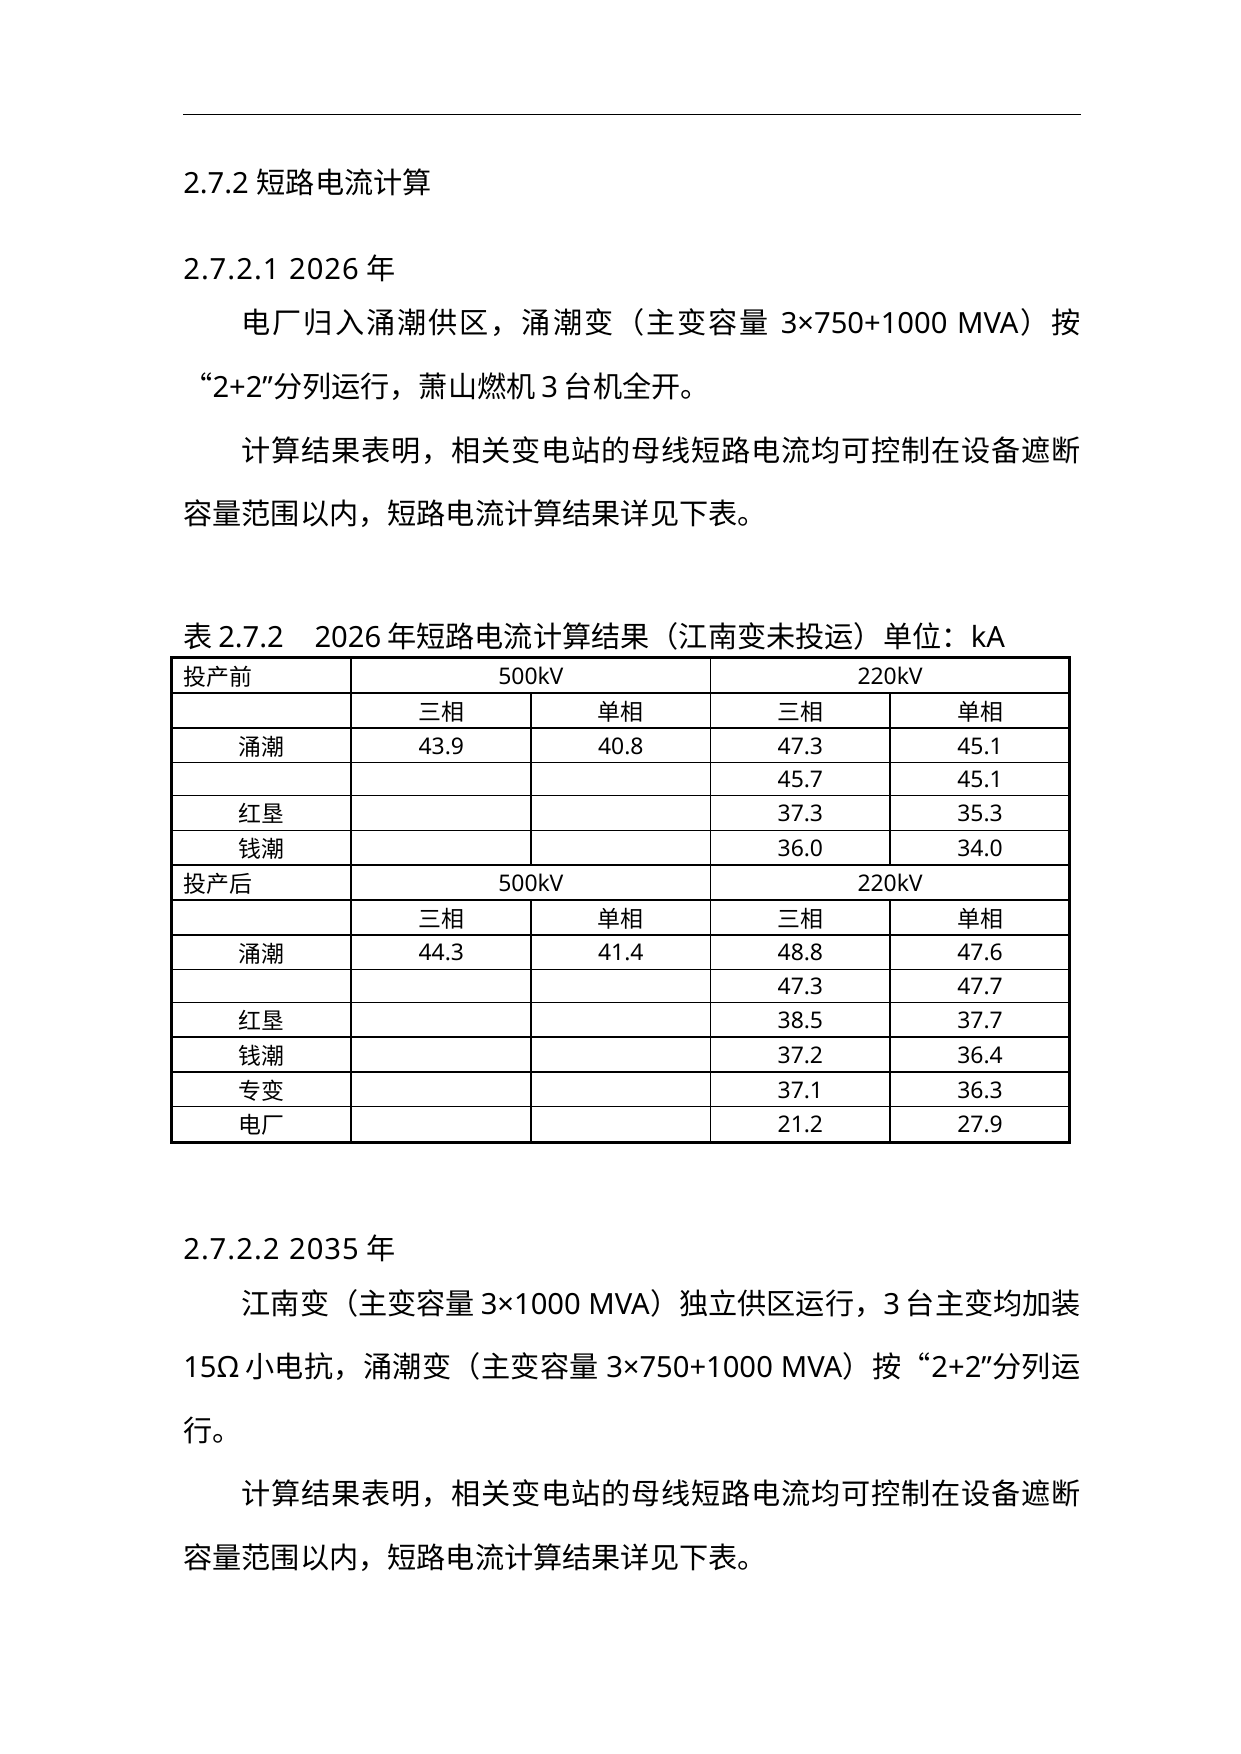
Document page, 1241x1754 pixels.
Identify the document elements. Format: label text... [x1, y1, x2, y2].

subtitle 2.7.2.2 2035年 [183, 1216, 1081, 1268]
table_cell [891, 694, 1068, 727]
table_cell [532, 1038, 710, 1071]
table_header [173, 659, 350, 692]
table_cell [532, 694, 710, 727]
text 电厂归入涌潮供区，涌潮变（主变容量 3×750+1000 MVA）按“2+2”分列运行，萧山燃机3台机全开。 [183, 300, 1081, 406]
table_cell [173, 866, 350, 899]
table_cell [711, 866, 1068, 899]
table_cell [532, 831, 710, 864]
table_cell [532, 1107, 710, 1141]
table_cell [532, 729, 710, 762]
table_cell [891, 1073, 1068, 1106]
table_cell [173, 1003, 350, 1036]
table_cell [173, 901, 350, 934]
text 计算结果表明，相关变电站的母线短路电流均可控制在设备遮断容量范围以内，短路电流计算结果详见下表。 [183, 1471, 1081, 1577]
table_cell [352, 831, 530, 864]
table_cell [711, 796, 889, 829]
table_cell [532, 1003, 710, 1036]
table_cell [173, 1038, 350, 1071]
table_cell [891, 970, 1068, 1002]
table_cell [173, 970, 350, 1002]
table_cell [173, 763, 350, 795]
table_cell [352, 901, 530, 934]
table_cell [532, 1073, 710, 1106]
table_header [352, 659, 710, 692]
subtitle 2.7.2.1 2026年 [183, 236, 1081, 288]
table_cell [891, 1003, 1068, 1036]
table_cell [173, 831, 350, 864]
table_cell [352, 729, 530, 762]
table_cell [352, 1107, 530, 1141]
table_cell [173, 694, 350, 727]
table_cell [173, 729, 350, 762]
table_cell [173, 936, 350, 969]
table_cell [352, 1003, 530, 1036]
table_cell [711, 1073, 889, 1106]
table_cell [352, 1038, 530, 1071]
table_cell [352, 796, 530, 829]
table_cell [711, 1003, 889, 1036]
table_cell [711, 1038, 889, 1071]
text 计算结果表明，相关变电站的母线短路电流均可控制在设备遮断容量范围以内，短路电流计算结果详见下表。 [183, 427, 1081, 533]
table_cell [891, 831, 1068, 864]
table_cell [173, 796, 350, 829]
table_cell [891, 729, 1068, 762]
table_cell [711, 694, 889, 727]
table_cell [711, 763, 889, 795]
subtitle 2.7.2 短路电流计算 [183, 159, 1081, 202]
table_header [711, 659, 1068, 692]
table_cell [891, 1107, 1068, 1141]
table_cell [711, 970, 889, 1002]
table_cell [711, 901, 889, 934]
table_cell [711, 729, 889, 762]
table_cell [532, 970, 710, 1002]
text 江南变（主变容量3×1000 MVA）独立供区运行，3台主变均加装15Ω小电抗，涌潮变（主变容量3×750+1000 MVA）按“2+2”分列运行。 [183, 1280, 1081, 1450]
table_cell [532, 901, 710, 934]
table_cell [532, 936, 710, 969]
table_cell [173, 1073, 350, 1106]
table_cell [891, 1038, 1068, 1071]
text 表2.7.2 2026年短路电流计算结果（江南变未投运） 单位：kA [183, 613, 1081, 656]
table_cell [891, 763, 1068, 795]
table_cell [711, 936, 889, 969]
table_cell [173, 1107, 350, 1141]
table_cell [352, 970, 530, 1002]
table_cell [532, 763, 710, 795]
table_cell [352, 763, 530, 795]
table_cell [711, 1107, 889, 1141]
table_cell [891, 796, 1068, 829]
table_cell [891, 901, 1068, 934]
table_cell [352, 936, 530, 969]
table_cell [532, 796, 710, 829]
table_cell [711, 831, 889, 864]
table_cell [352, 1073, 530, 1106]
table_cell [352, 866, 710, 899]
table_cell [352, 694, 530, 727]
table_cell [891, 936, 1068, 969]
